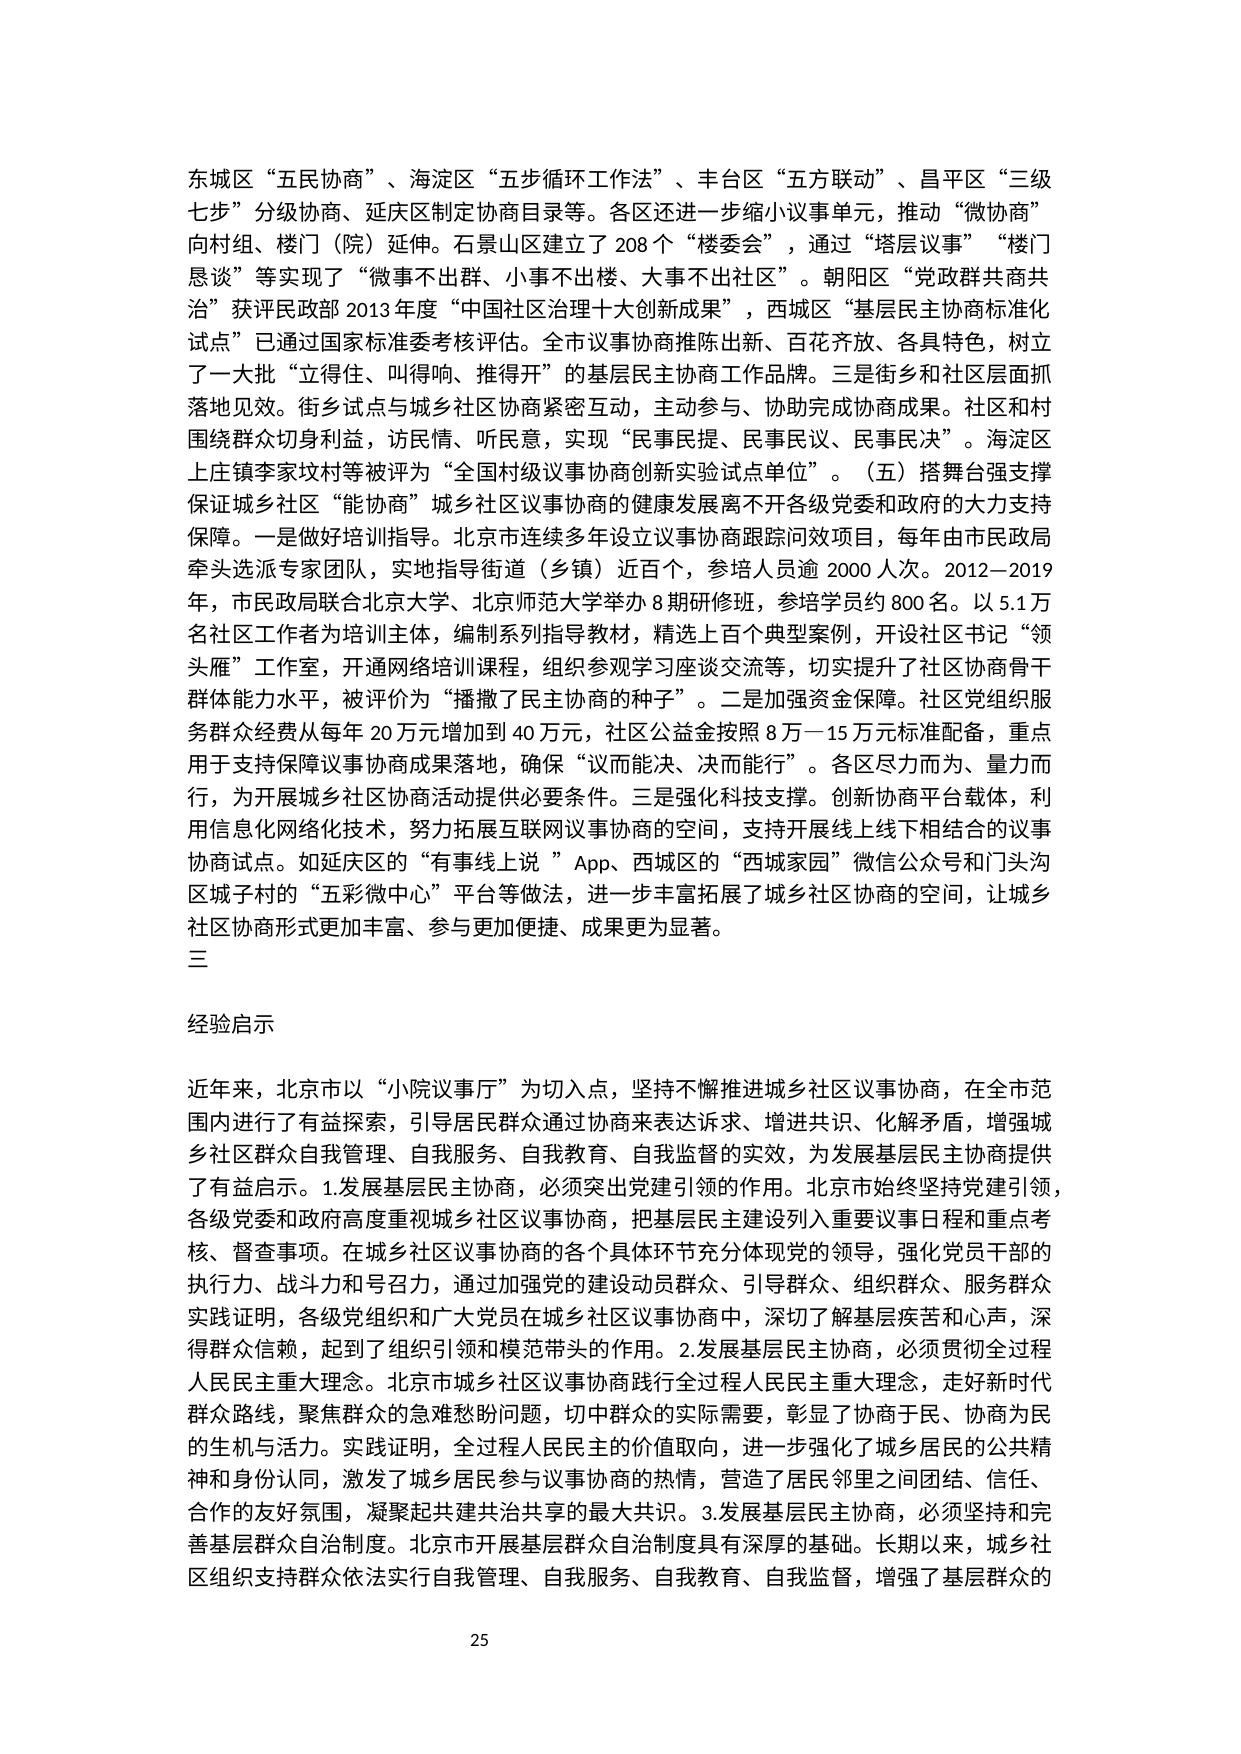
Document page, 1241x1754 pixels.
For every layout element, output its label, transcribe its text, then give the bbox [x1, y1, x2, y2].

text 经验启示 [187, 1007, 1053, 1039]
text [187, 1039, 1053, 1592]
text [187, 162, 1053, 942]
text 三 [187, 942, 1053, 974]
